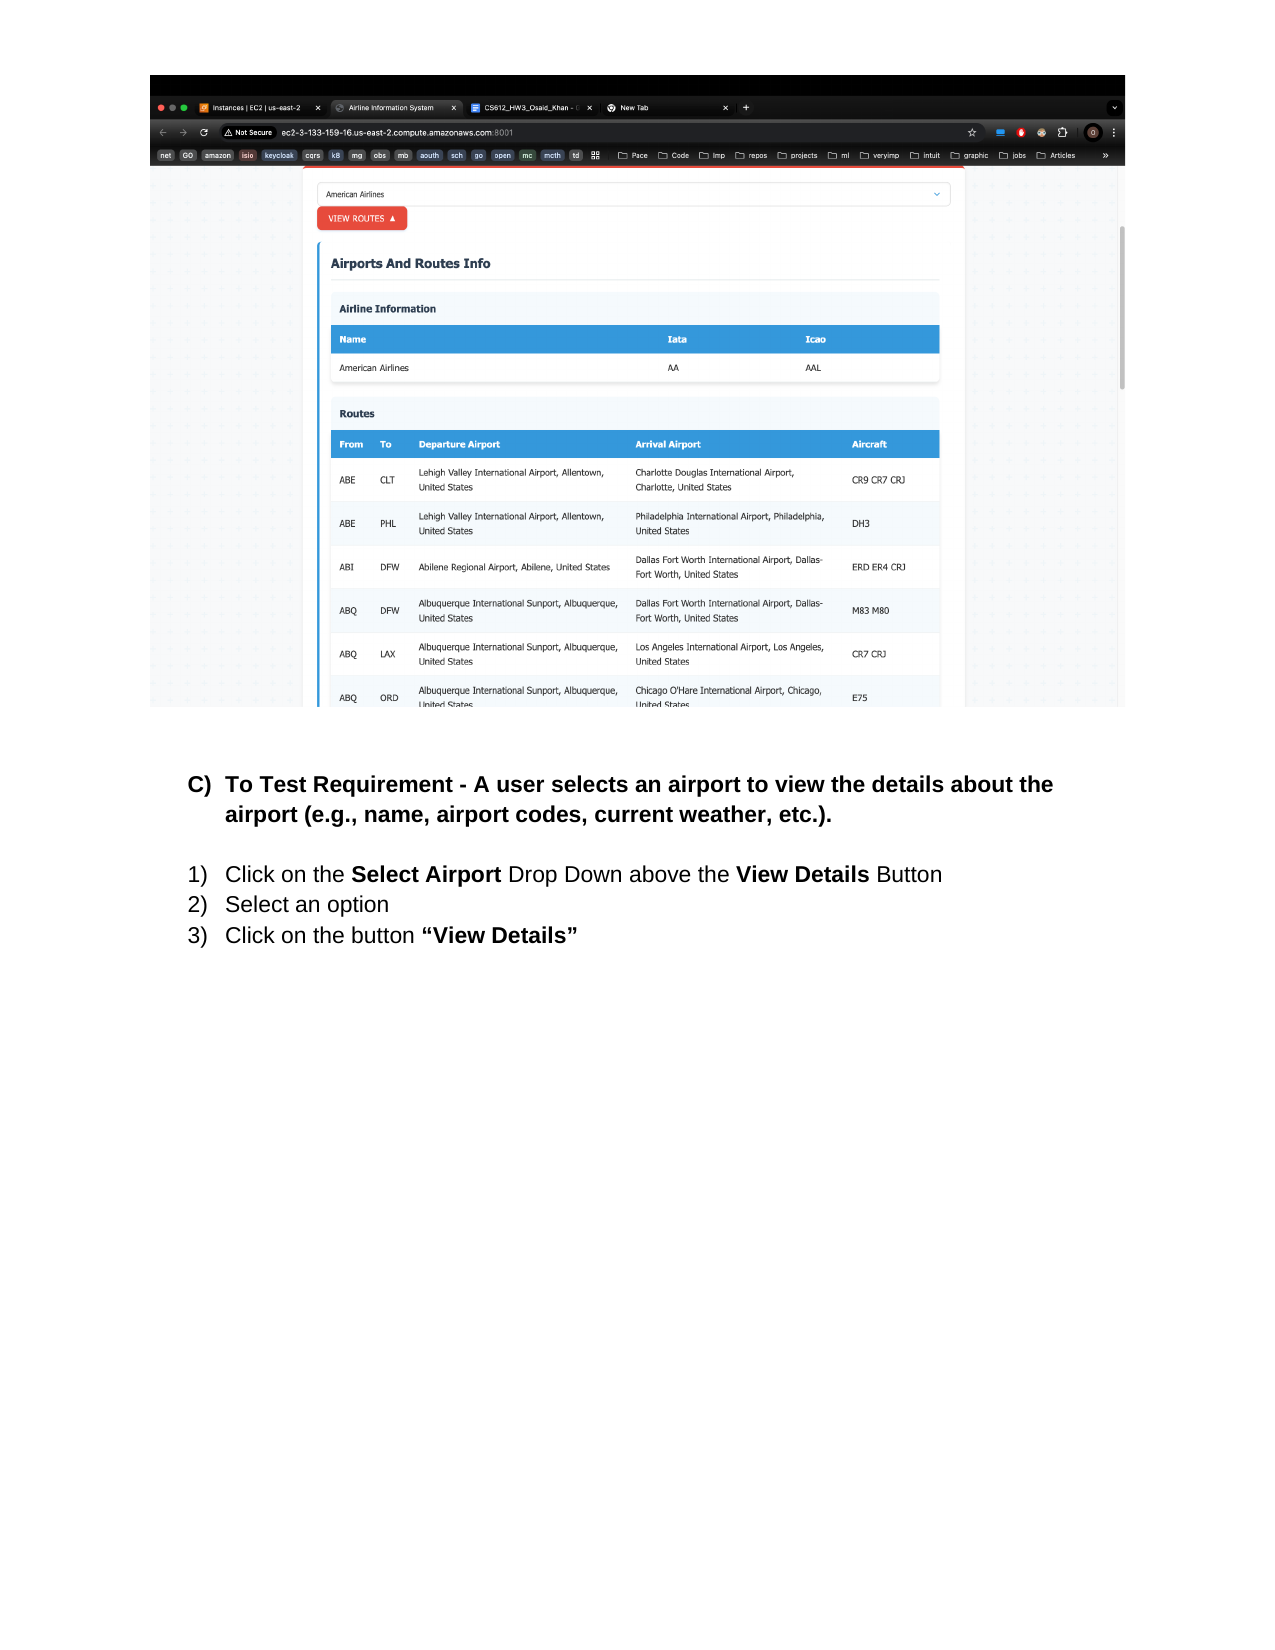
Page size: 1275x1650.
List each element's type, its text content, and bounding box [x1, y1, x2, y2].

list Select an option [187, 891, 1125, 918]
list Click on the Select Airport Drop Down above the View Details Button [187, 861, 1125, 887]
list Click on the button “View Details” [187, 922, 1125, 948]
list To Test Requirement - A user selects an airport to view the details about the airport (e.g., name, airport codes, current weather, etc.). [187, 771, 1125, 827]
picture [150, 75, 1125, 707]
